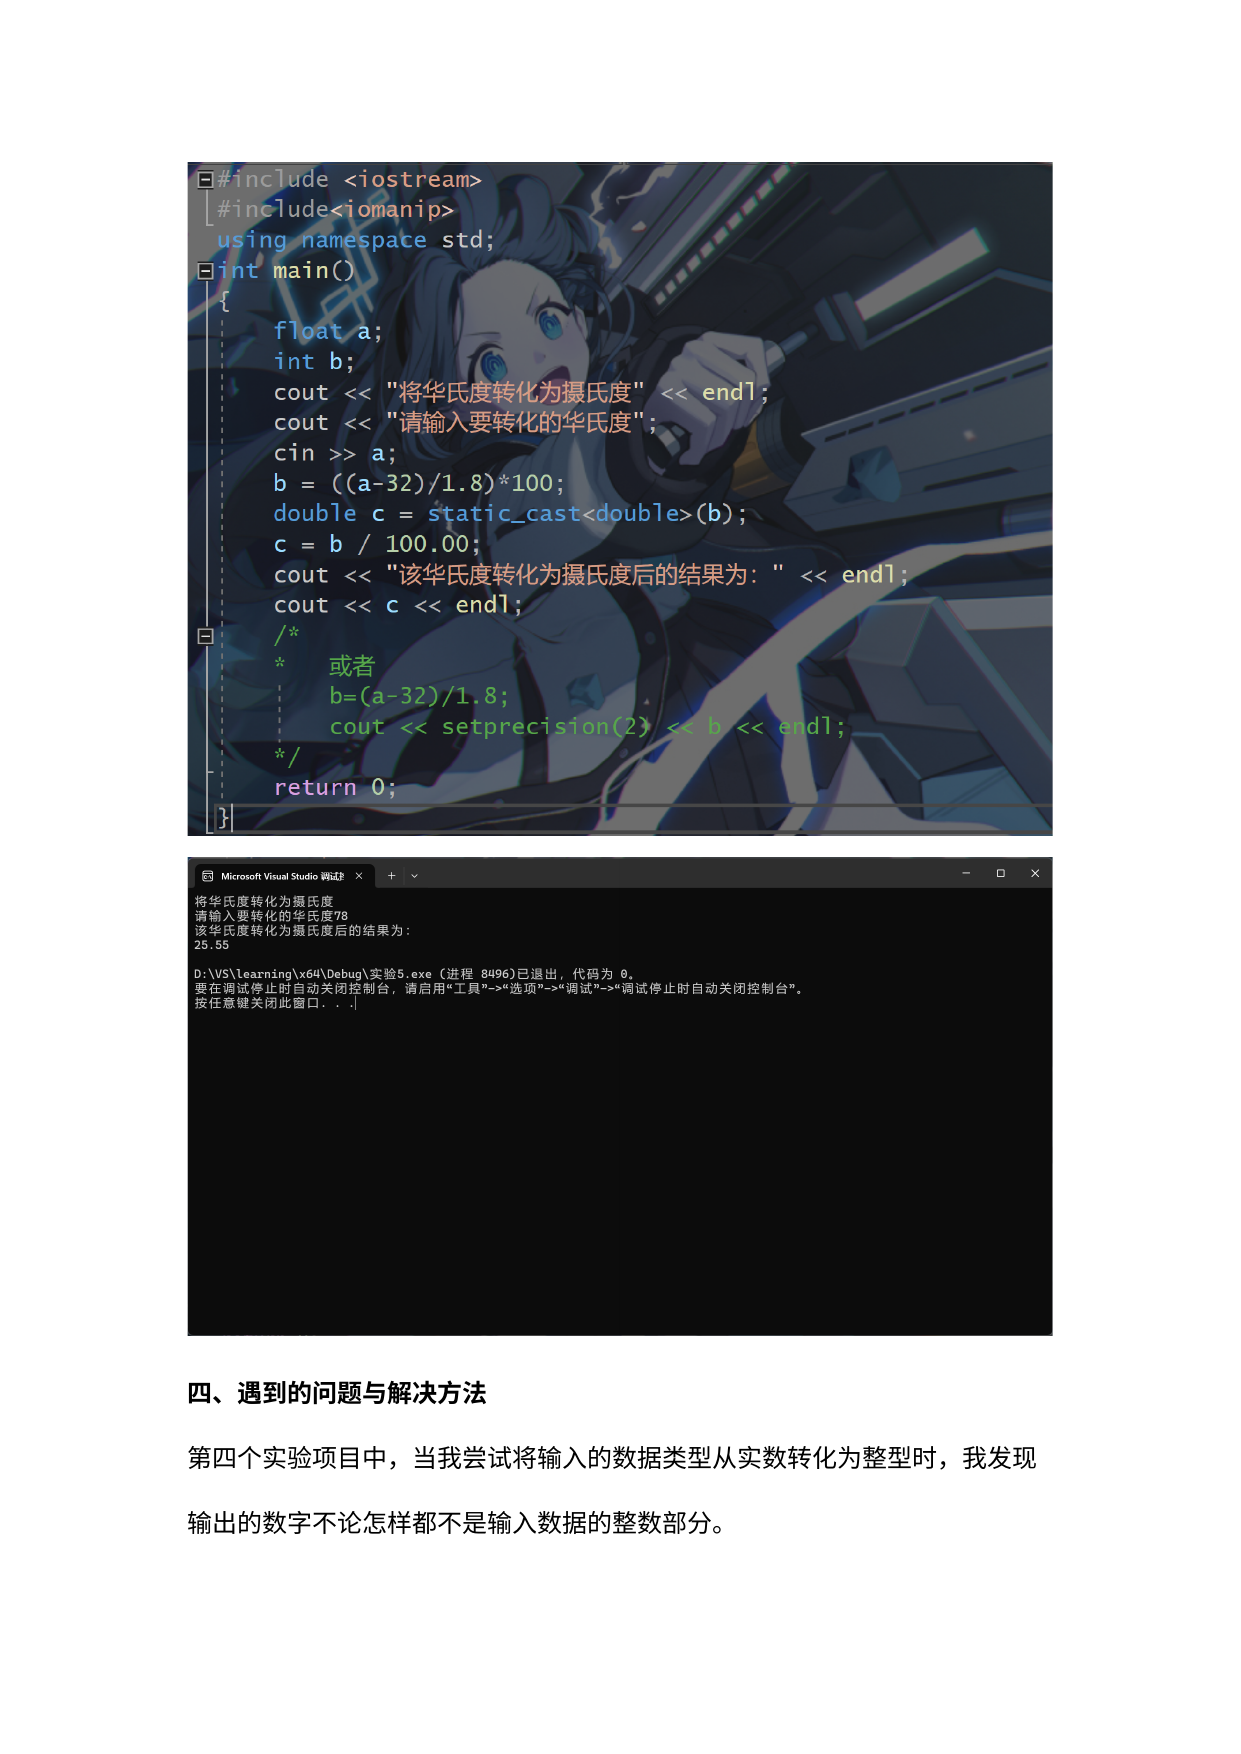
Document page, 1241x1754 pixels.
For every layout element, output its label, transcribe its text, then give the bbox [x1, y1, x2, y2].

picture [187, 857, 1053, 1336]
text 第四个实验项目中，当我尝试将输入的数据类型从实数转化为整型时，我发现输出的数字不论怎样都不是输入数据的整数部分。 [187, 1424, 1053, 1554]
picture [187, 162, 1053, 836]
text 四、遇到的问题与解决方法 [187, 1359, 1053, 1424]
